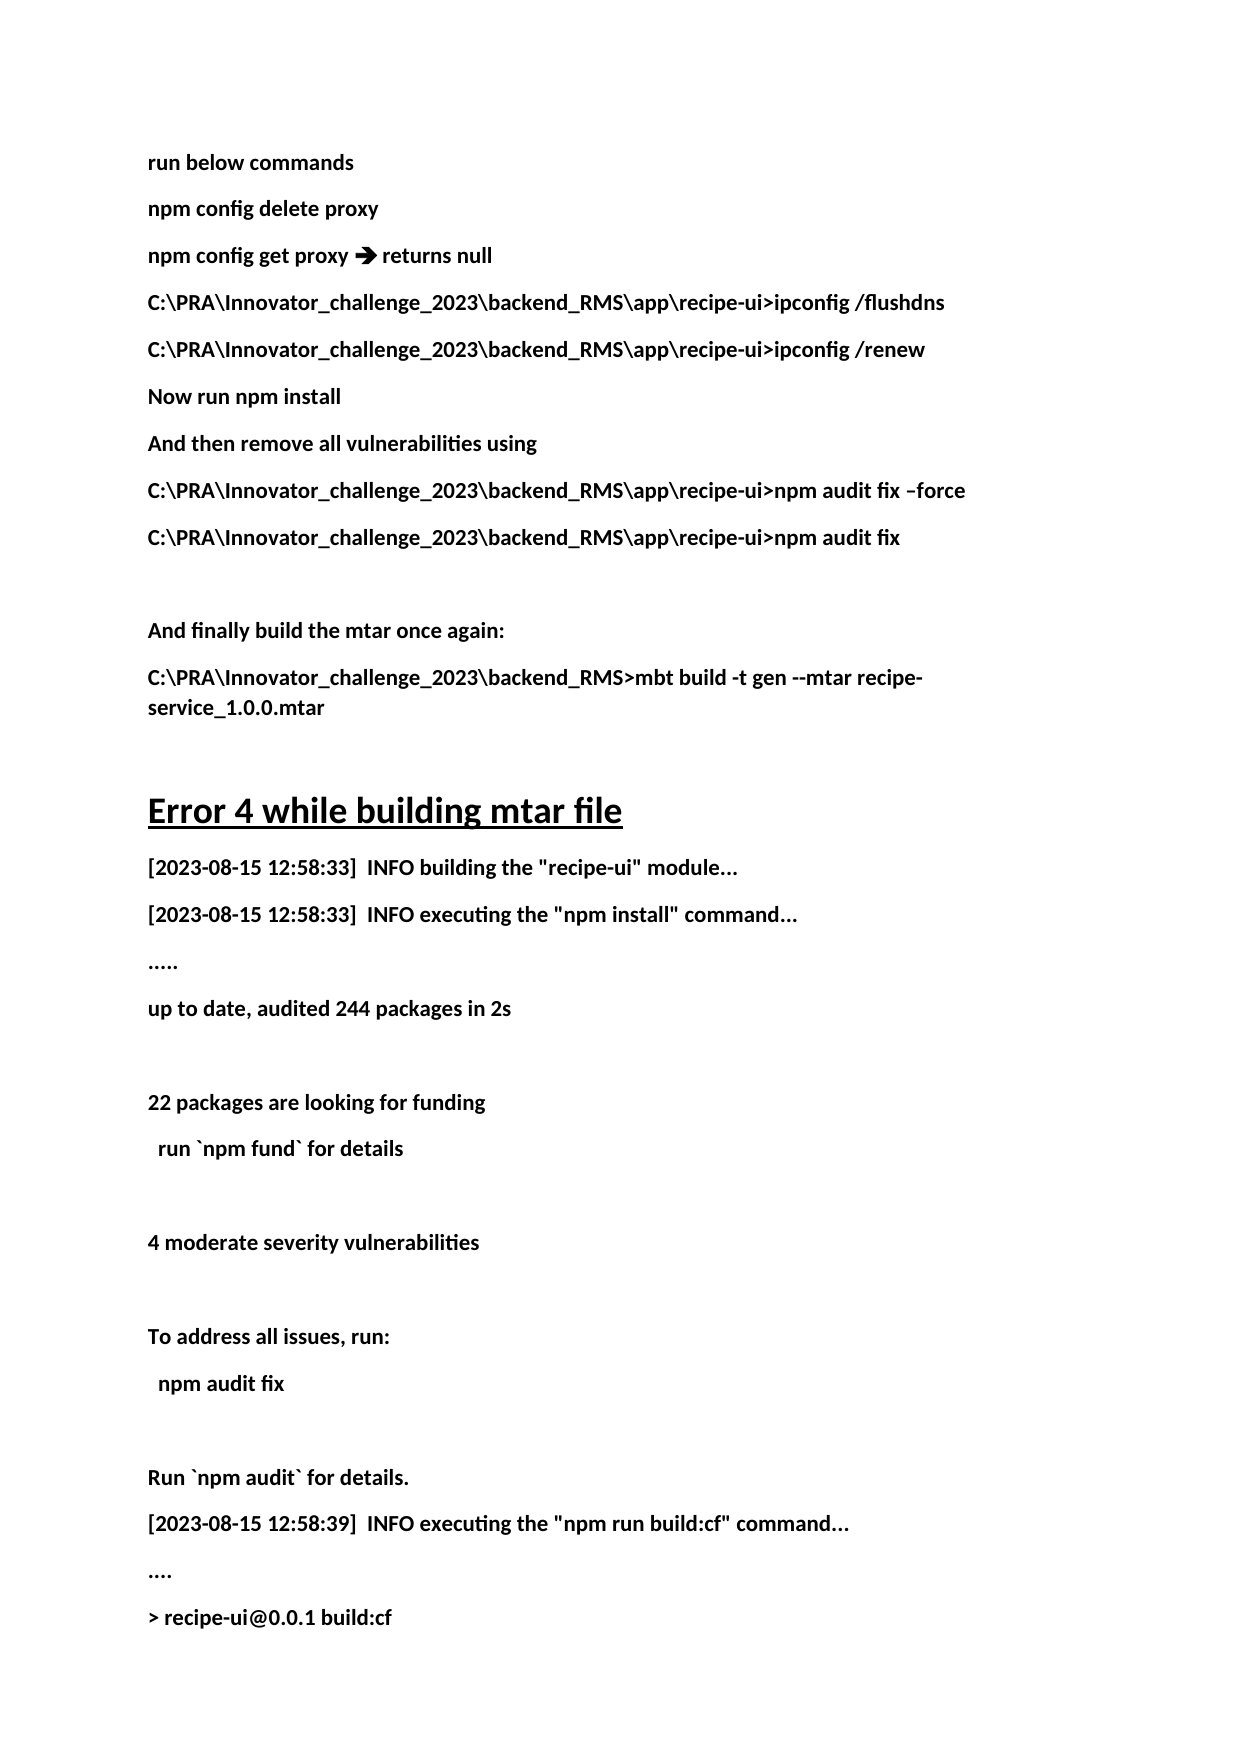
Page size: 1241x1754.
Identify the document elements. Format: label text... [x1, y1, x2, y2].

text [2023-08-15 12:58:33] INFO executing the "npm install" command... [148, 900, 1093, 928]
text > recipe-ui@0.0.1 build:cf [148, 1603, 1093, 1631]
text npm config delete proxy [148, 194, 1093, 222]
text And finally build the mtar once again: [148, 616, 1093, 644]
text up to date, audited 244 packages in 2s [148, 994, 1093, 1022]
text And then remove all vulnerabilities using [148, 429, 1093, 457]
text npm config get proxy returns null [148, 241, 1093, 269]
text C:\PRA\Innovator_challenge_2023\backend_RMS\app\recipe-ui>ipconfig /renew [148, 335, 1093, 363]
text C:\PRA\Innovator_challenge_2023\backend_RMS\app\recipe-ui>ipconfig /flushdns [148, 288, 1093, 316]
text [2023-08-15 12:58:39] INFO executing the "npm run build:cf" command... [148, 1509, 1093, 1538]
text C:\PRA\Innovator_challenge_2023\backend_RMS\app\recipe-ui>npm audit fix –force [148, 476, 1093, 504]
text Run `npm audit` for details. [148, 1463, 1093, 1491]
text C:\PRA\Innovator_challenge_2023\backend_RMS\app\recipe-ui>npm audit fix [148, 523, 1093, 551]
text To address all issues, run: [148, 1322, 1093, 1350]
text ..... [148, 947, 1093, 975]
text .... [148, 1556, 1093, 1584]
text C:\PRA\Innovator_challenge_2023\backend_RMS>mbt build -t gen --mtar recipe-service_1.0.0.mtar [148, 663, 1093, 721]
text 22 packages are looking for funding [148, 1088, 1093, 1116]
text npm audit fix [148, 1369, 1093, 1397]
text run `npm fund` for details [148, 1134, 1093, 1163]
text [2023-08-15 12:58:33] INFO building the "recipe-ui" module... [148, 853, 1093, 881]
text Now run npm install [148, 382, 1093, 410]
text Error 4 while building mtar file [148, 787, 1093, 833]
text 4 moderate severity vulnerabilities [148, 1228, 1093, 1256]
text run below commands [148, 148, 1093, 176]
